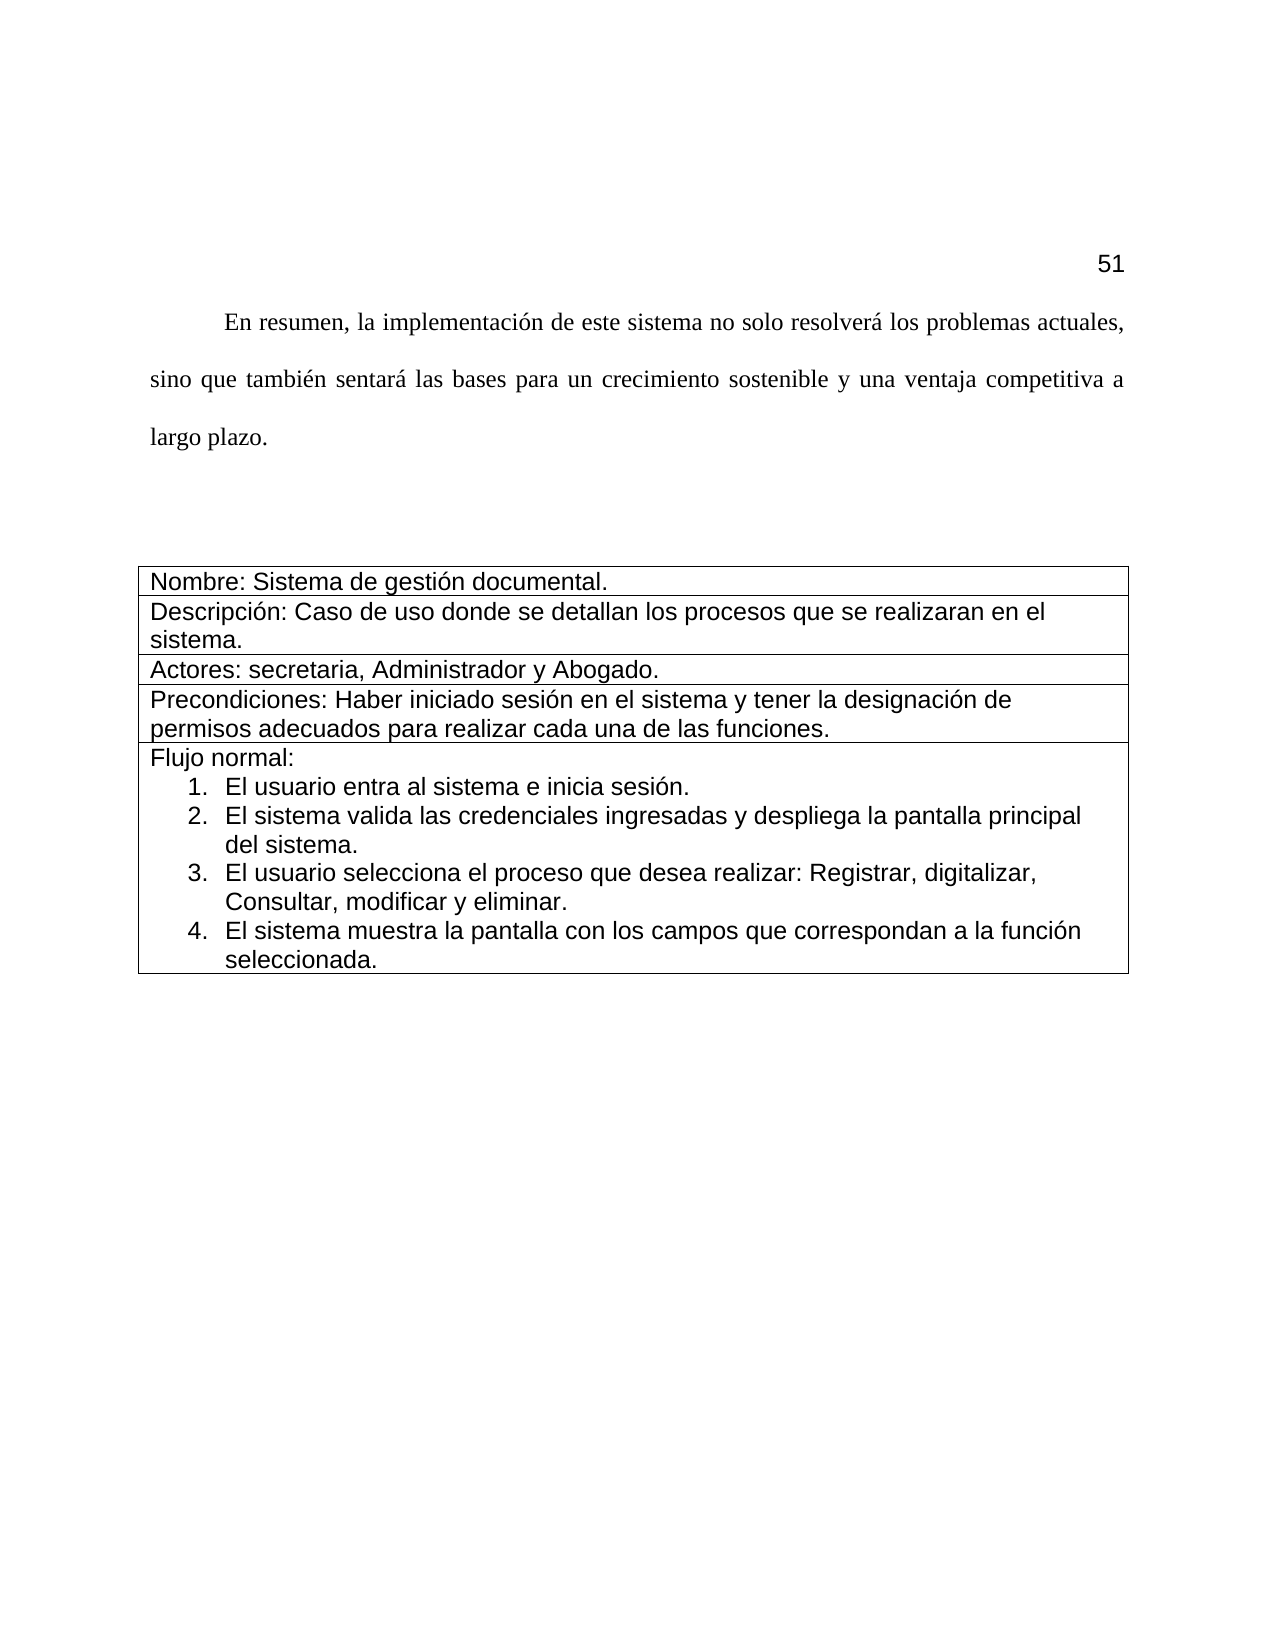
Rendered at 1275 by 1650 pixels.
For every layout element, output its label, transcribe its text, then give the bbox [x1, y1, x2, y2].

table_cell Flujo normal: El usuario entra al sistema e inicia sesión. El sistema valida las credenciales ingresadas y despliega la pantalla principal del sistema. El usuario selecciona el proceso que desea realizar: Registrar, digitalizar, Consultar, modificar y eliminar. El sistema muestra la pantalla con los campos que correspondan a la función seleccionada. [139, 743, 1128, 973]
table_header Nombre: Sistema de gestión documental. [139, 567, 1128, 595]
text En resumen, la implementación de este sistema no solo resolverá los problemas actuales, sino que también sentará las bases para un crecimiento sostenible y una ventaja competitiva a largo plazo. [150, 307, 1125, 451]
table_cell Precondiciones: Haber iniciado sesión en el sistema y tener la designación de permisos adecuados para realizar cada una de las funciones. [139, 685, 1128, 742]
table_cell Descripción: Caso de uso donde se detallan los procesos que se realizaran en el sistema. [139, 596, 1128, 654]
table_cell Actores: secretaria, Administrador y Abogado. [139, 655, 1128, 684]
